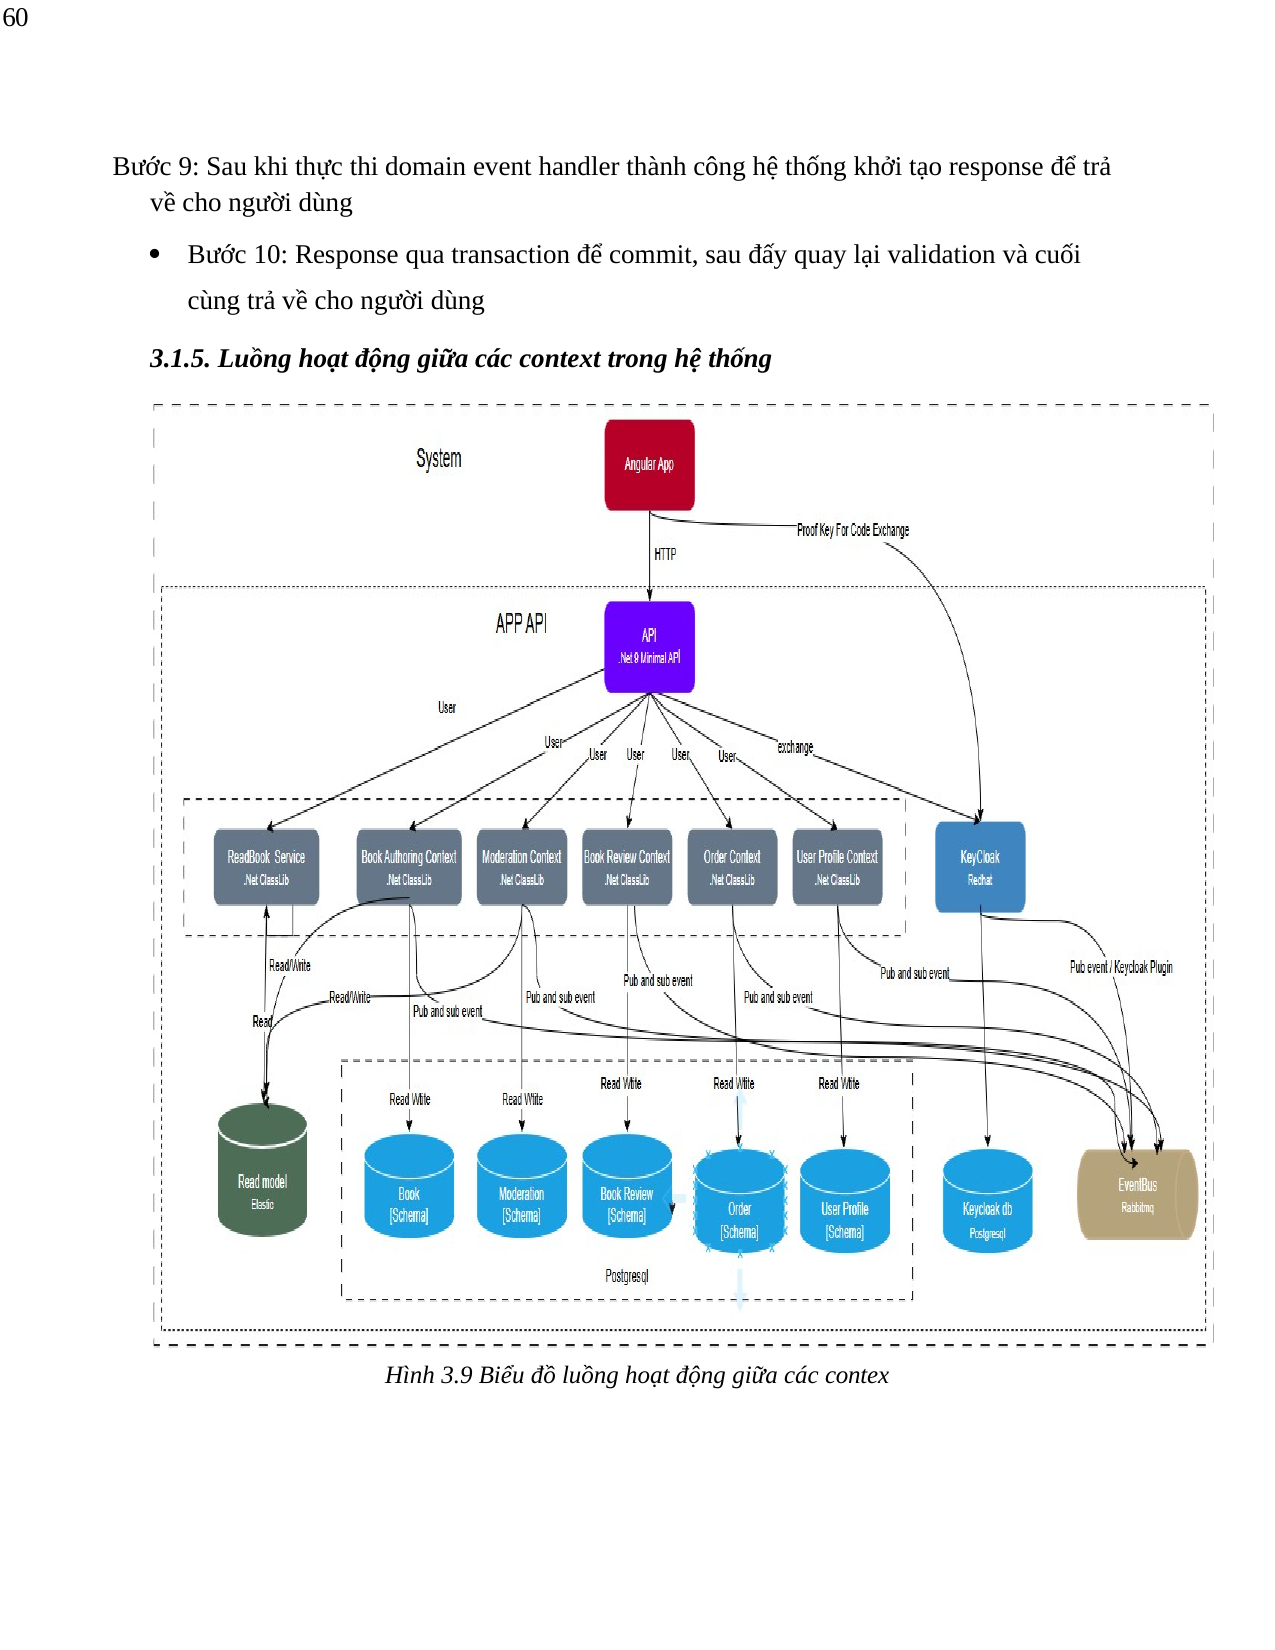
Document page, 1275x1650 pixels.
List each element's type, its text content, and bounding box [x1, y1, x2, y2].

text Bước 9: Sau khi thực thi domain event handler thành công hệ thống khởi tạo response để trả về cho người dùng [112, 150, 1134, 217]
picture [153, 404, 1214, 1348]
text Hình 3.9 Biểu đồ luồng hoạt động giữa các contex [385, 416, 1237, 1389]
subtitle 3.1.5. Luồng hoạt động giữa các context trong hệ thống [150, 343, 1237, 374]
list Bước 10: Response qua transaction để commit, sau đấy quay lại validation và cuối cùng trả về cho người dùng [150, 238, 1125, 315]
